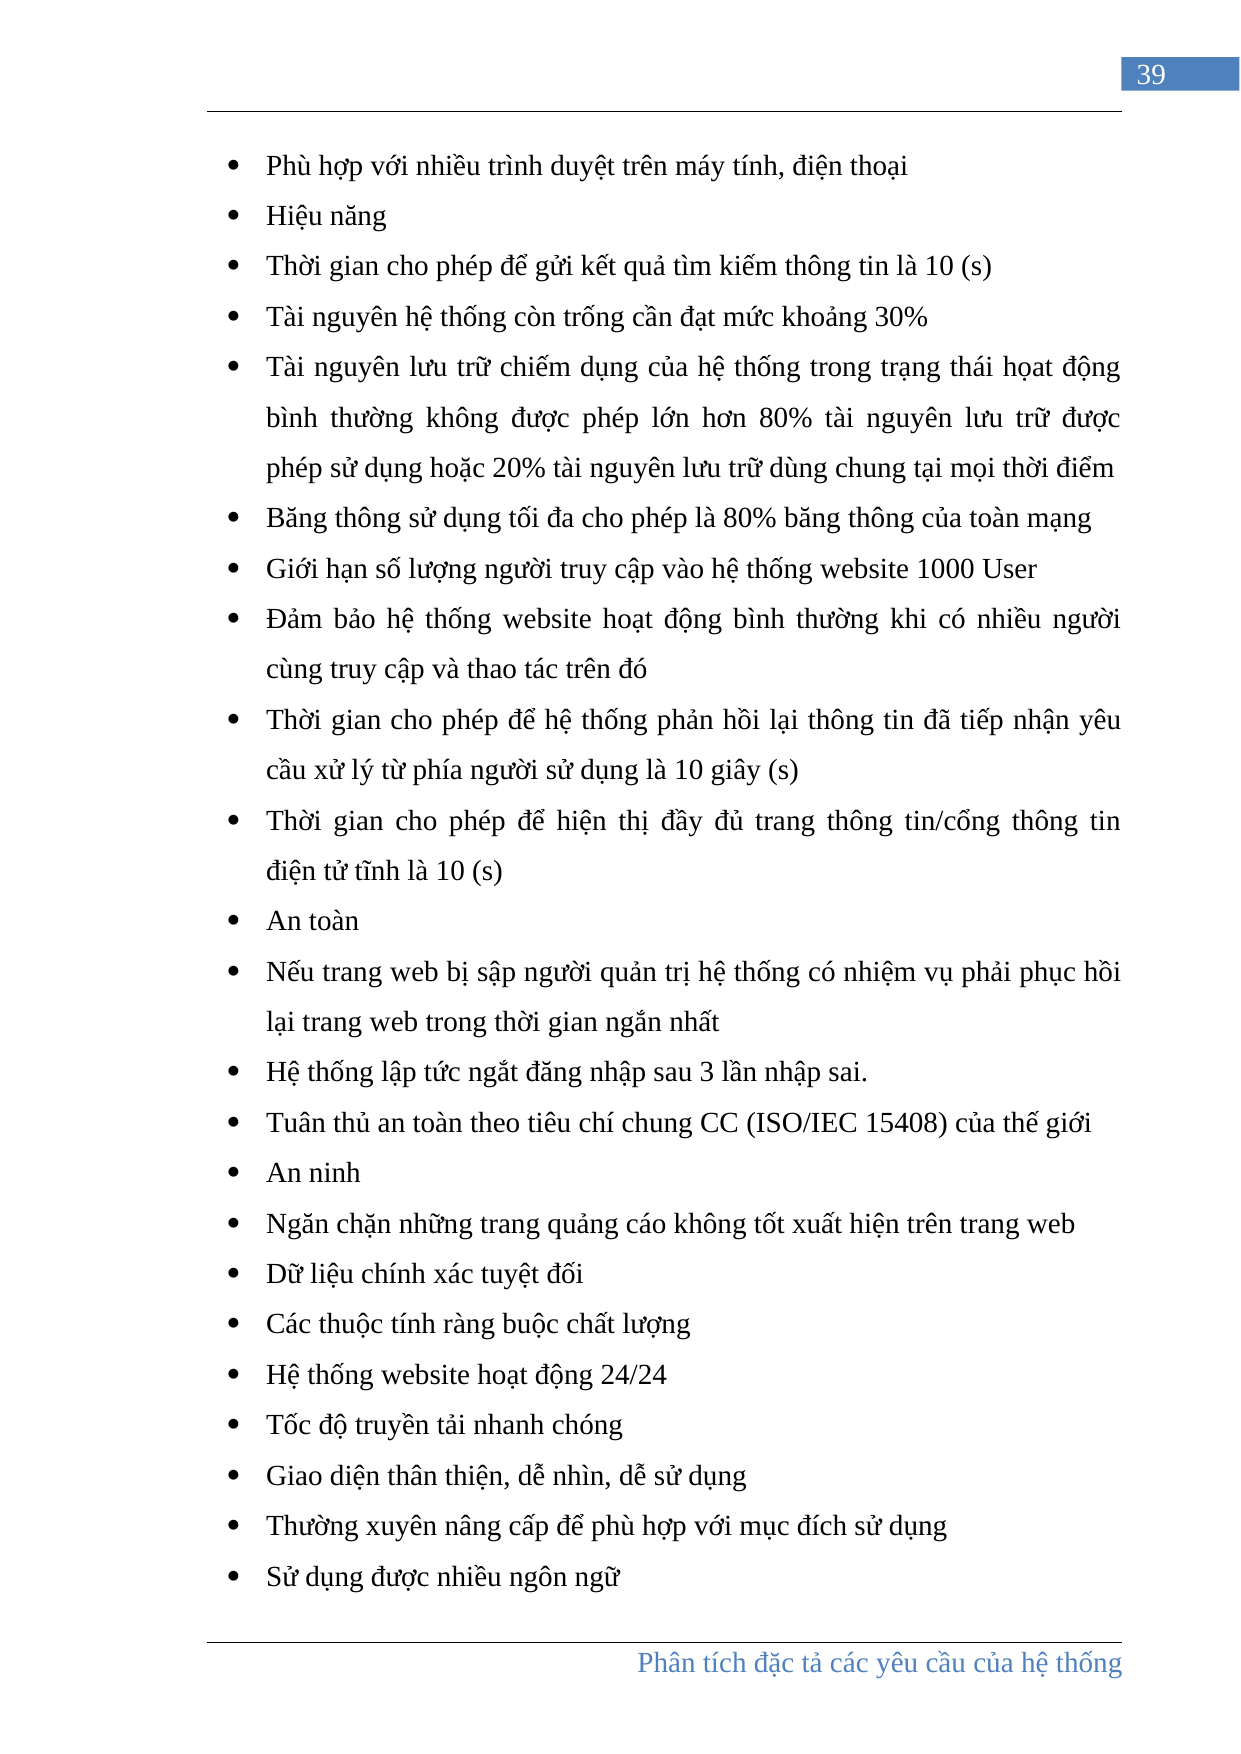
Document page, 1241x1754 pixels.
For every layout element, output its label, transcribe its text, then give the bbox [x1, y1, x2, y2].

list Đảm bảo hệ thống website hoạt động bình thường khi có nhiều người cùng truy cập và thao tác trên đó [228, 601, 1122, 685]
list Phù hợp với nhiều trình duyệt trên máy tính, điện thoại [228, 148, 1122, 181]
list Giới hạn số lượng người truy cập vào hệ thống website 1000 User [228, 551, 1122, 584]
list An toàn [228, 903, 1122, 937]
list Dữ liệu chính xác tuyệt đối [228, 1256, 1122, 1290]
list Các thuộc tính ràng buộc chất lượng [228, 1307, 1122, 1340]
list Băng thông sử dụng tối đa cho phép là 80% băng thông của toàn mạng [228, 500, 1122, 534]
list Tài nguyên hệ thống còn trống cần đạt mức khoảng 30% [228, 299, 1122, 333]
list Tuân thủ an toàn theo tiêu chí chung CC (ISO/IEC 15408) của thế giới [228, 1105, 1122, 1139]
list Hệ thống website hoạt động 24/24 [228, 1357, 1122, 1391]
list Thời gian cho phép để hiện thị đầy đủ trang thông tin/cổng thông tin điện tử tĩnh là 10 (s) [228, 803, 1122, 887]
list Thường xuyên nâng cấp để phù hợp với mục đích sử dụng [228, 1508, 1122, 1542]
list An ninh [228, 1155, 1122, 1189]
list Thời gian cho phép để gửi kết quả tìm kiếm thông tin là 10 (s) [228, 248, 1122, 282]
list Hệ thống lập tức ngắt đăng nhập sau 3 lần nhập sai. [228, 1054, 1122, 1088]
list Nếu trang web bị sập người quản trị hệ thống có nhiệm vụ phải phục hồi lại trang web trong thời gian ngắn nhất [228, 954, 1122, 1038]
list Hiệu năng [228, 198, 1122, 232]
list Giao diện thân thiện, dễ nhìn, dễ sử dụng [228, 1458, 1122, 1492]
list Ngăn chặn những trang quảng cáo không tốt xuất hiện trên trang web [228, 1206, 1122, 1239]
list Tài nguyên lưu trữ chiếm dụng của hệ thống trong trạng thái họat động bình thường không được phép lớn hơn 80% tài nguyên lưu trữ được phép sử dụng hoặc 20% tài nguyên lưu trữ dùng chung tại mọi thời điểm [228, 349, 1122, 484]
list Sử dụng được nhiều ngôn ngữ [228, 1559, 1122, 1592]
list Thời gian cho phép để hệ thống phản hồi lại thông tin đã tiếp nhận yêu cầu xử lý từ phía người sử dụng là 10 giây (s) [228, 702, 1122, 786]
list Tốc độ truyền tải nhanh chóng [228, 1407, 1122, 1441]
